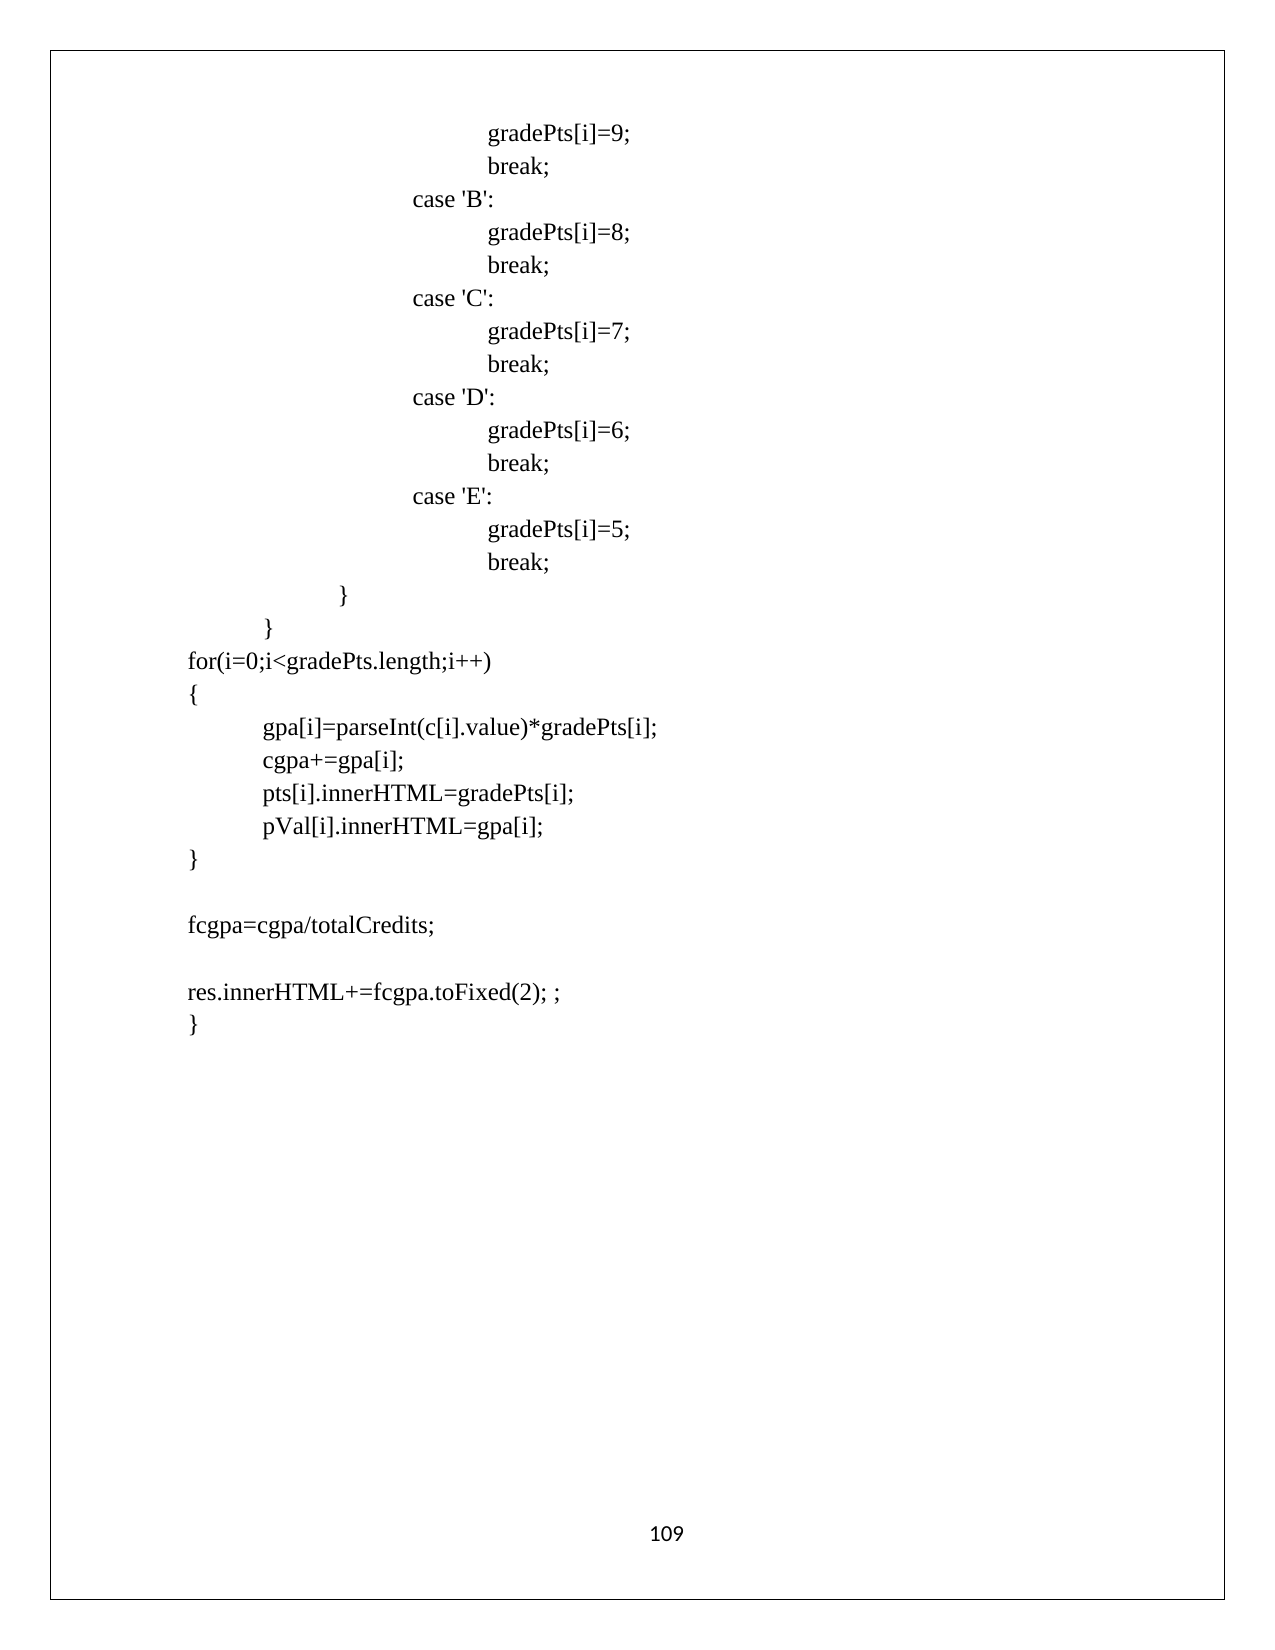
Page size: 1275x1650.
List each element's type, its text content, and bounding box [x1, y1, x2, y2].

text break; [187, 349, 1221, 378]
text gradePts[i]=6; [187, 415, 1221, 444]
text case 'C': [187, 283, 1221, 312]
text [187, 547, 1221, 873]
text gradePts[i]=8; [187, 217, 1221, 246]
text gradePts[i]=7; [187, 316, 1221, 345]
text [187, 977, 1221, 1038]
text break; [187, 151, 1221, 180]
text case 'D': [187, 382, 1221, 411]
text case 'B': [187, 184, 1221, 213]
text break; [187, 448, 1221, 477]
text gradePts[i]=9; [187, 118, 1221, 147]
text gradePts[i]=5; [187, 514, 1221, 543]
text break; [187, 250, 1221, 279]
text case 'E': [187, 481, 1221, 510]
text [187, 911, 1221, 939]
